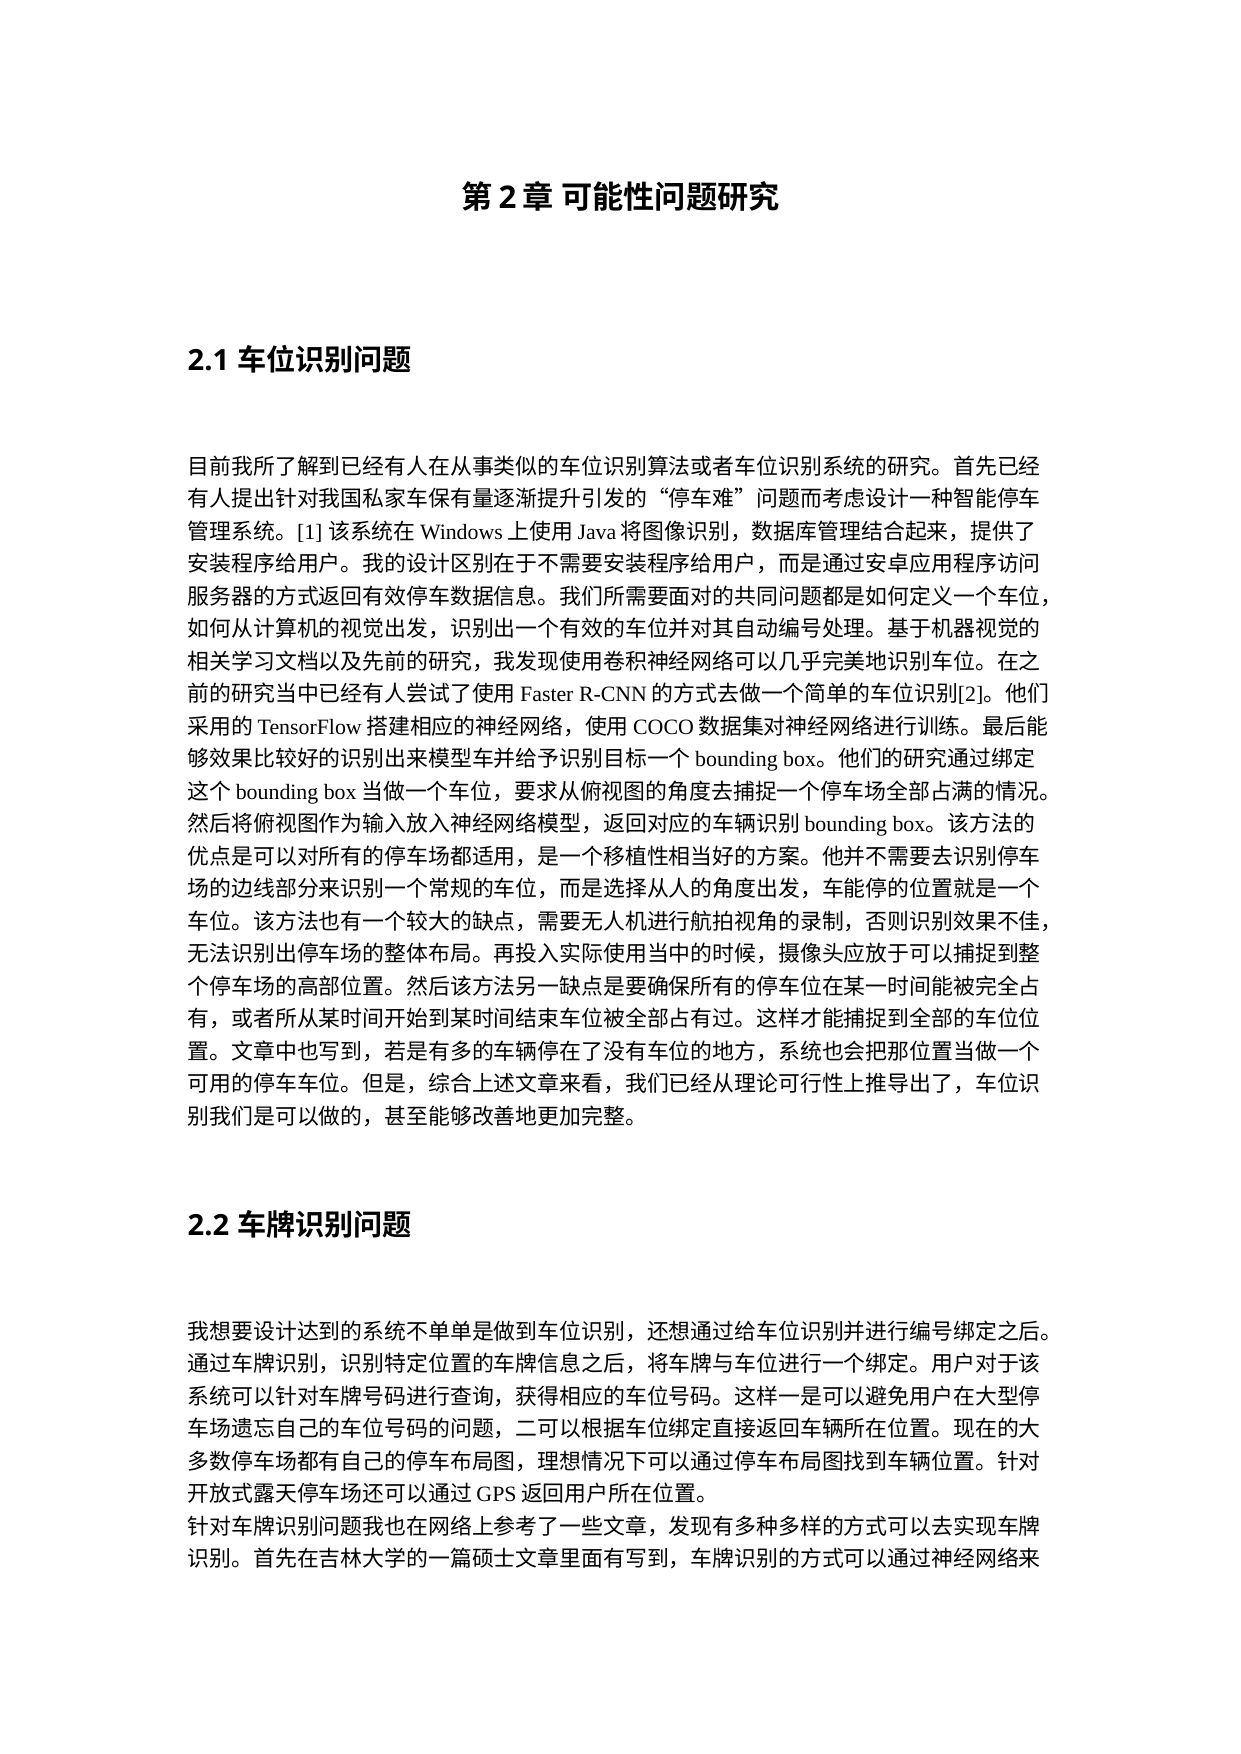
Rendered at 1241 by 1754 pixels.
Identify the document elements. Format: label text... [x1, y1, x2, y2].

subtitle 2.1 车位识别问题 [187, 325, 1053, 390]
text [187, 1508, 1053, 1573]
subtitle 第2章 可能性问题研究 [187, 162, 1053, 227]
subtitle 2.2 车牌识别问题 [187, 1190, 1053, 1255]
text 目前我所了解到已经有人在从事类似的车位识别算法或者车位识别系统的研究。首先已经有人提出针对我国私家车保有量逐渐提升引发的“停车难”问题而考虑设计一种智能停车管理系统。[1] 该系统在Windows上使用Java将图像识别，数据库管理结合起来，提供了安装程序给用户。我的设计区别在于不需要安装程序给用户，而是通过安卓应用程序访问服务器的方式返回有效停车数据信息。我们所需要面对的共同问题都是如何定义一个车位，如何从计算机的视觉出发，识别出一个有效的车位并对其自动编号处理。基于机器视觉的相关学习文档以及先前的研究，我发现使用卷积神经网络可以几乎完美地识别车位。在之前的研究当中已经有人尝试了使用Faster R-CNN的方式去做一个简单的车位识别[2]。他们采用的TensorFlow搭建相应的神经网络，使用COCO数据集对神经网络进行训练。最后能够效果比较好的识别出来模型车并给予识别目标一个bounding box。他们的研究通过绑定这个bounding box当做一个车位，要求从俯视图的角度去捕捉一个停车场全部占满的情况。然后将俯视图作为输入放入神经网络模型，返回对应的车辆识别bounding box。该方法的优点是可以对所有的停车场都适用，是一个移植性相当好的方案。他并不需要去识别停车场的边线部分来识别一个常规的车位，而是选择从人的角度出发，车能停的位置就是一个车位。该方法也有一个较大的缺点，需要无人机进行航拍视角的录制，否则识别效果不佳，无法识别出停车场的整体布局。再投入实际使用当中的时候，摄像头应放于可以捕捉到整个停车场的高部位置。然后该方法另一缺点是要确保所有的停车位在某一时间能被完全占有，或者所从某时间开始到某时间结束车位被全部占有过。这样才能捕捉到全部的车位位置。文章中也写到，若是有多的车辆停在了没有车位的地方，系统也会把那位置当做一个可用的停车车位。但是，综合上述文章来看，我们已经从理论可行性上推导出了，车位识别我们是可以做的，甚至能够改善地更加完整。 [187, 448, 1053, 1131]
text 我想要设计达到的系统不单单是做到车位识别，还想通过给车位识别并进行编号绑定之后。通过车牌识别，识别特定位置的车牌信息之后，将车牌与车位进行一个绑定。用户对于该系统可以针对车牌号码进行查询，获得相应的车位号码。这样一是可以避免用户在大型停车场遗忘自己的车位号码的问题，二可以根据车位绑定直接返回车辆所在位置。现在的大多数停车场都有自己的停车布局图，理想情况下可以通过停车布局图找到车辆位置。针对开放式露天停车场还可以通过GPS返回用户所在位置。 [187, 1313, 1053, 1508]
